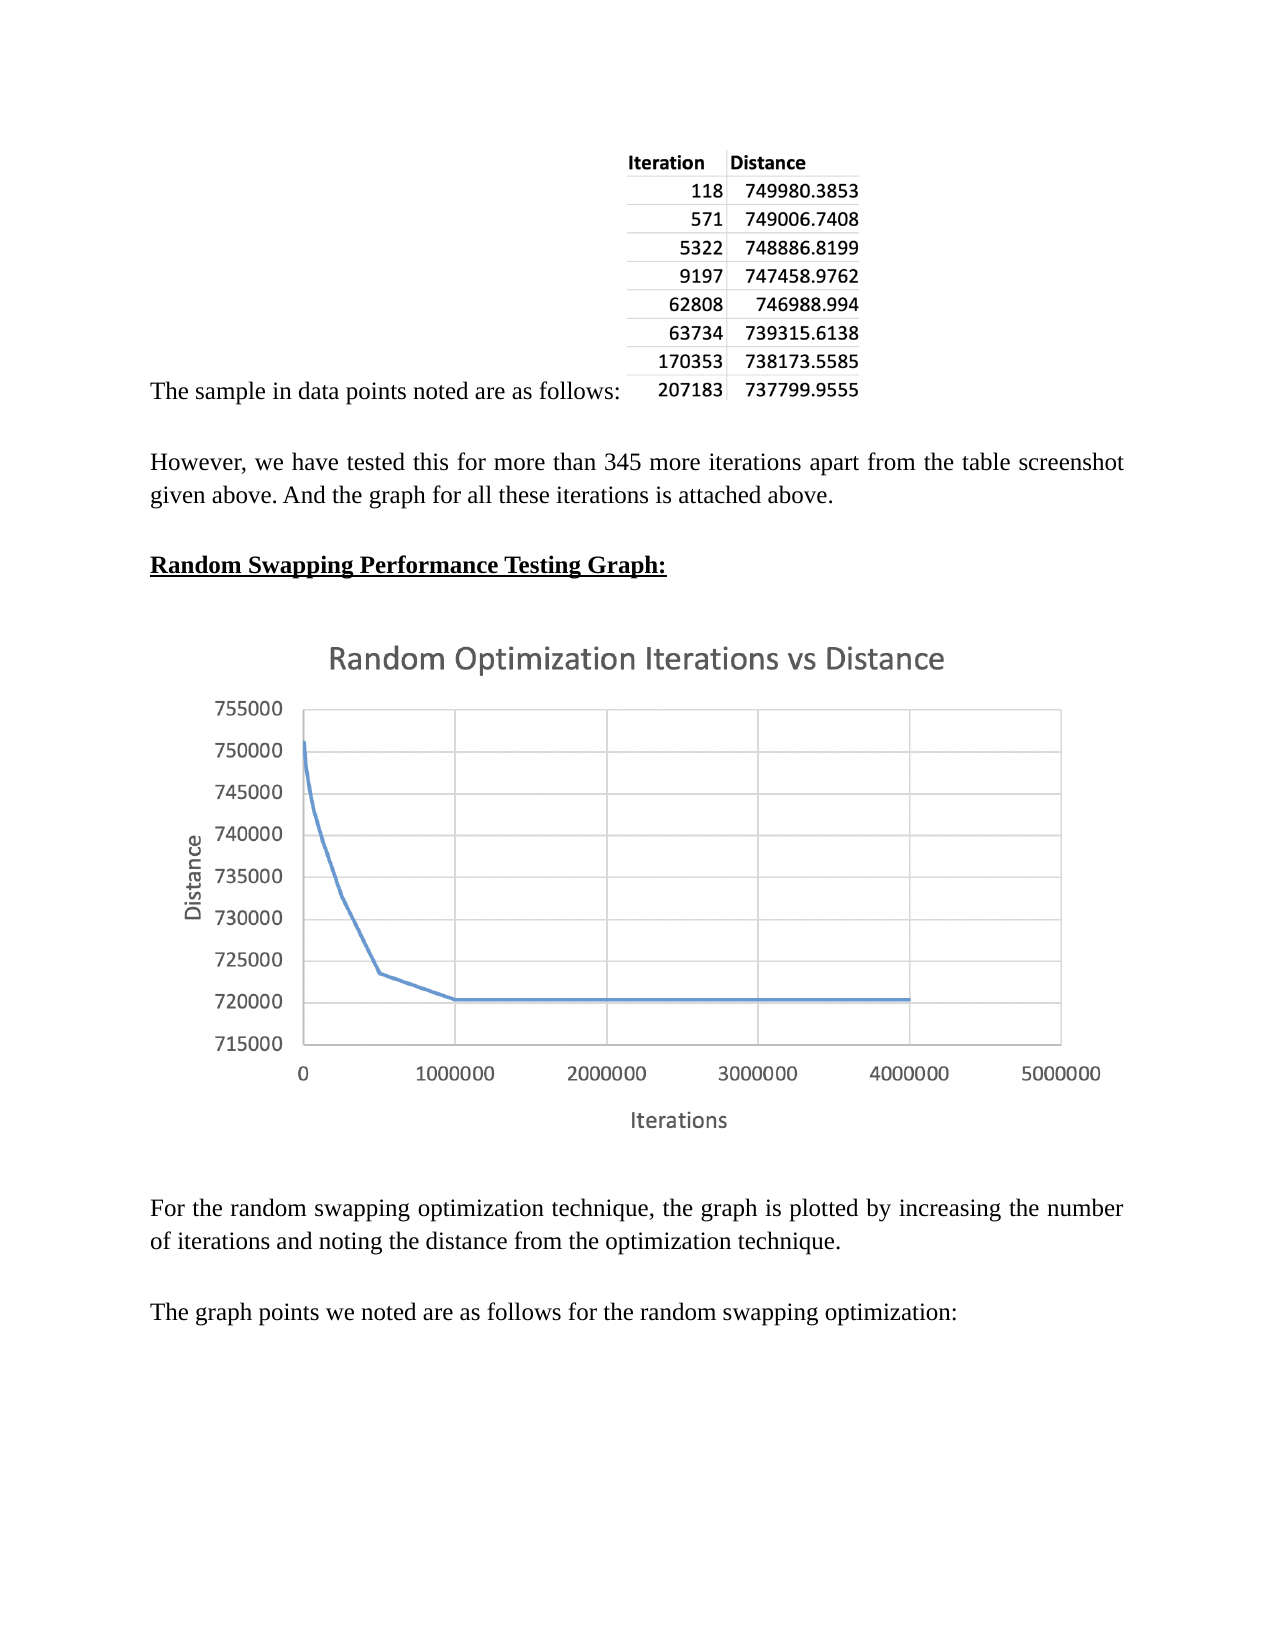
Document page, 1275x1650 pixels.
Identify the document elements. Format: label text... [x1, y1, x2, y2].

text Random Swapping Performance Testing Graph: [150, 550, 1125, 579]
picture [150, 620, 1125, 1152]
text The graph points we noted are as follows for the random swapping optimization: [150, 1297, 1125, 1325]
picture [627, 150, 860, 400]
text For the random swapping optimization technique, the graph is plotted by increasing the number of iterations and noting the distance from the optimization technique. [150, 1193, 1125, 1255]
text The sample in data points noted are as follows: [150, 150, 1125, 405]
text However, we have tested this for more than 345 more iterations apart from the table screenshot given above. And the graph for all these iterations is attached above. [150, 447, 1125, 508]
